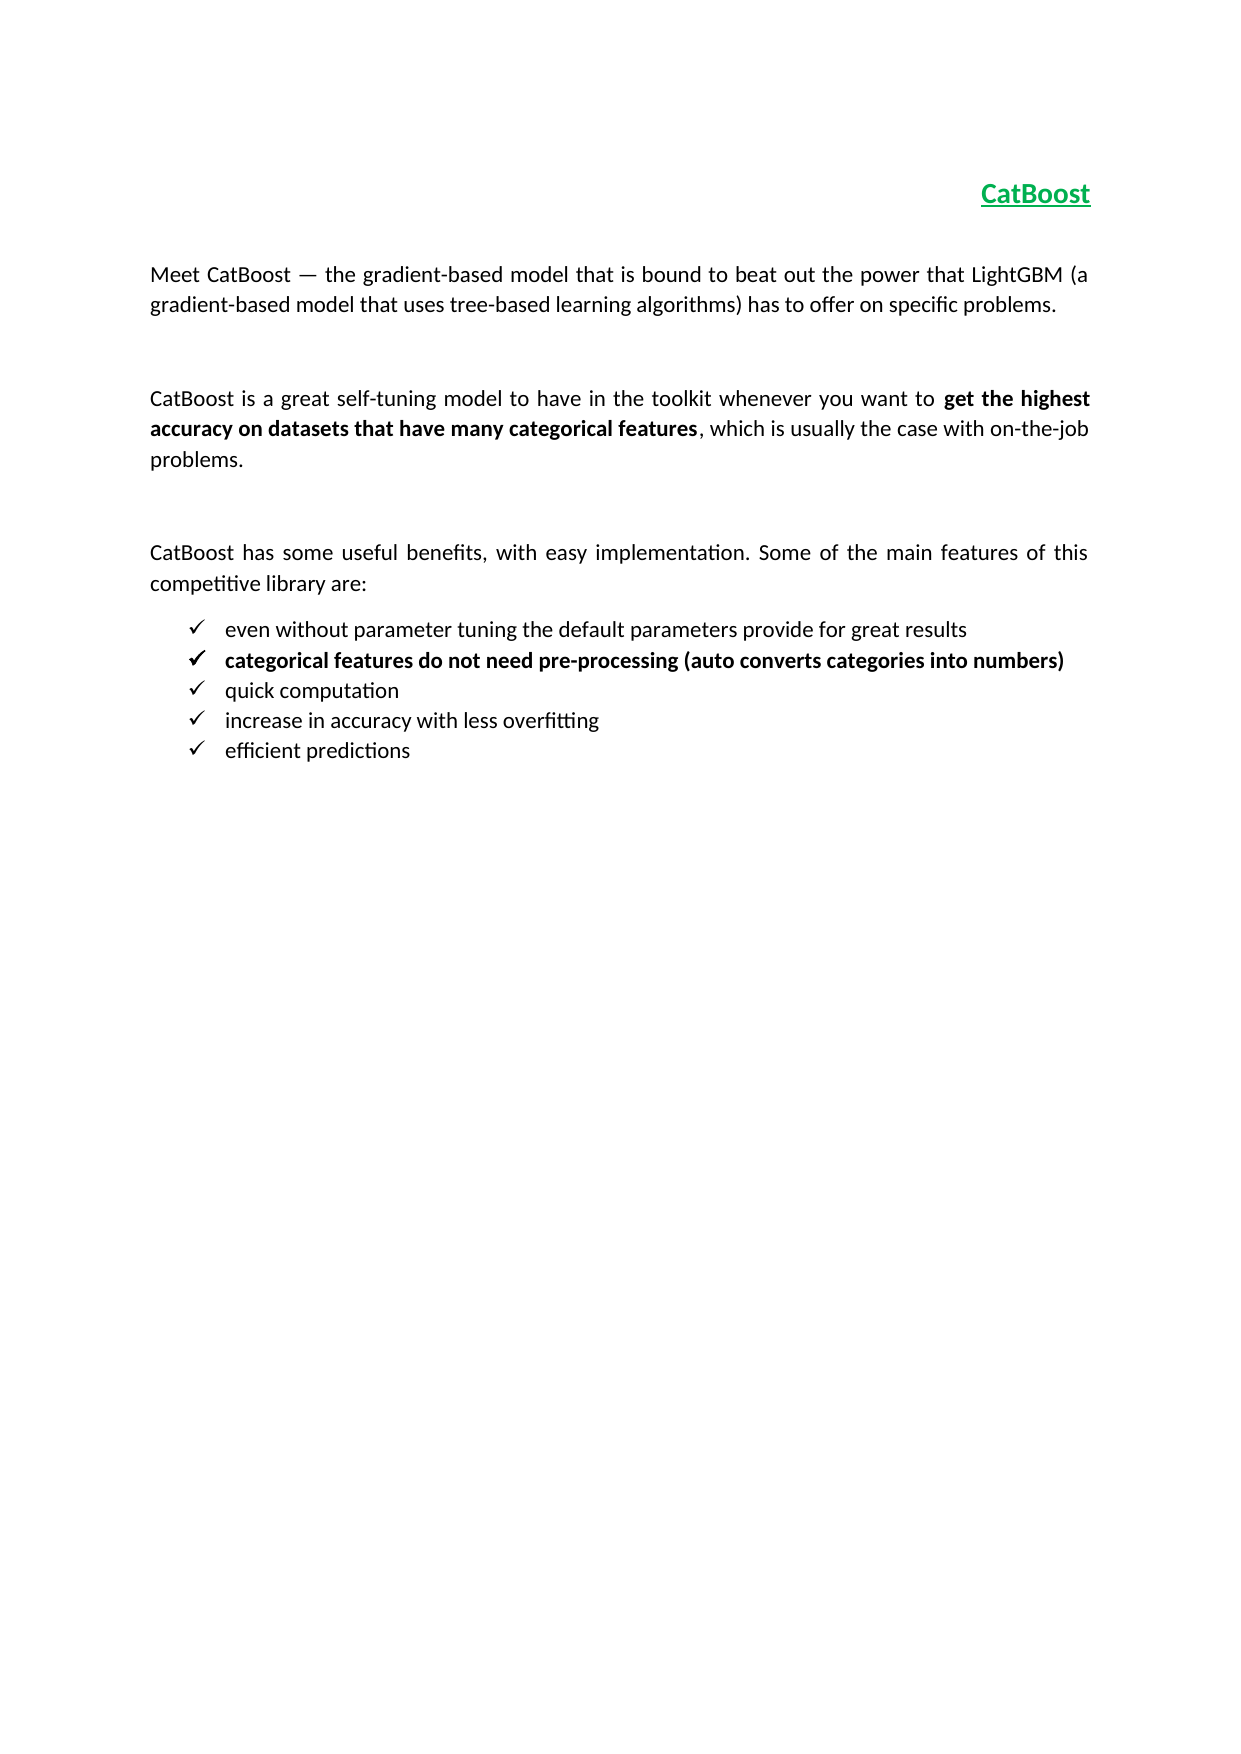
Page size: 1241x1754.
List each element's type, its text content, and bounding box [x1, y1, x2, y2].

text Meet CatBoost — the gradient-based model that is bound to beat out the power that LightGBM (a gradient-based model that uses tree-based learning algorithms) has to offer on specific problems. [150, 260, 1090, 318]
text CatBoost is a great self-tuning model to have in the toolkit whenever you want to get the highest accuracy on datasets that have many categorical features, which is usually the case with on-the-job problems. [150, 384, 1090, 473]
list categorical features do not need pre-processing (auto converts categories into numbers) [187, 646, 1090, 674]
list quick computation [187, 676, 1090, 704]
list efficient predictions [187, 736, 1090, 764]
list increase in accuracy with less overfitting [187, 706, 1090, 734]
text CatBoost [150, 175, 1090, 211]
list even without parameter tuning the default parameters provide for great results [187, 616, 1090, 643]
text CatBoost has some useful benefits, with easy implementation. Some of the main features of this competitive library are: [150, 538, 1090, 597]
